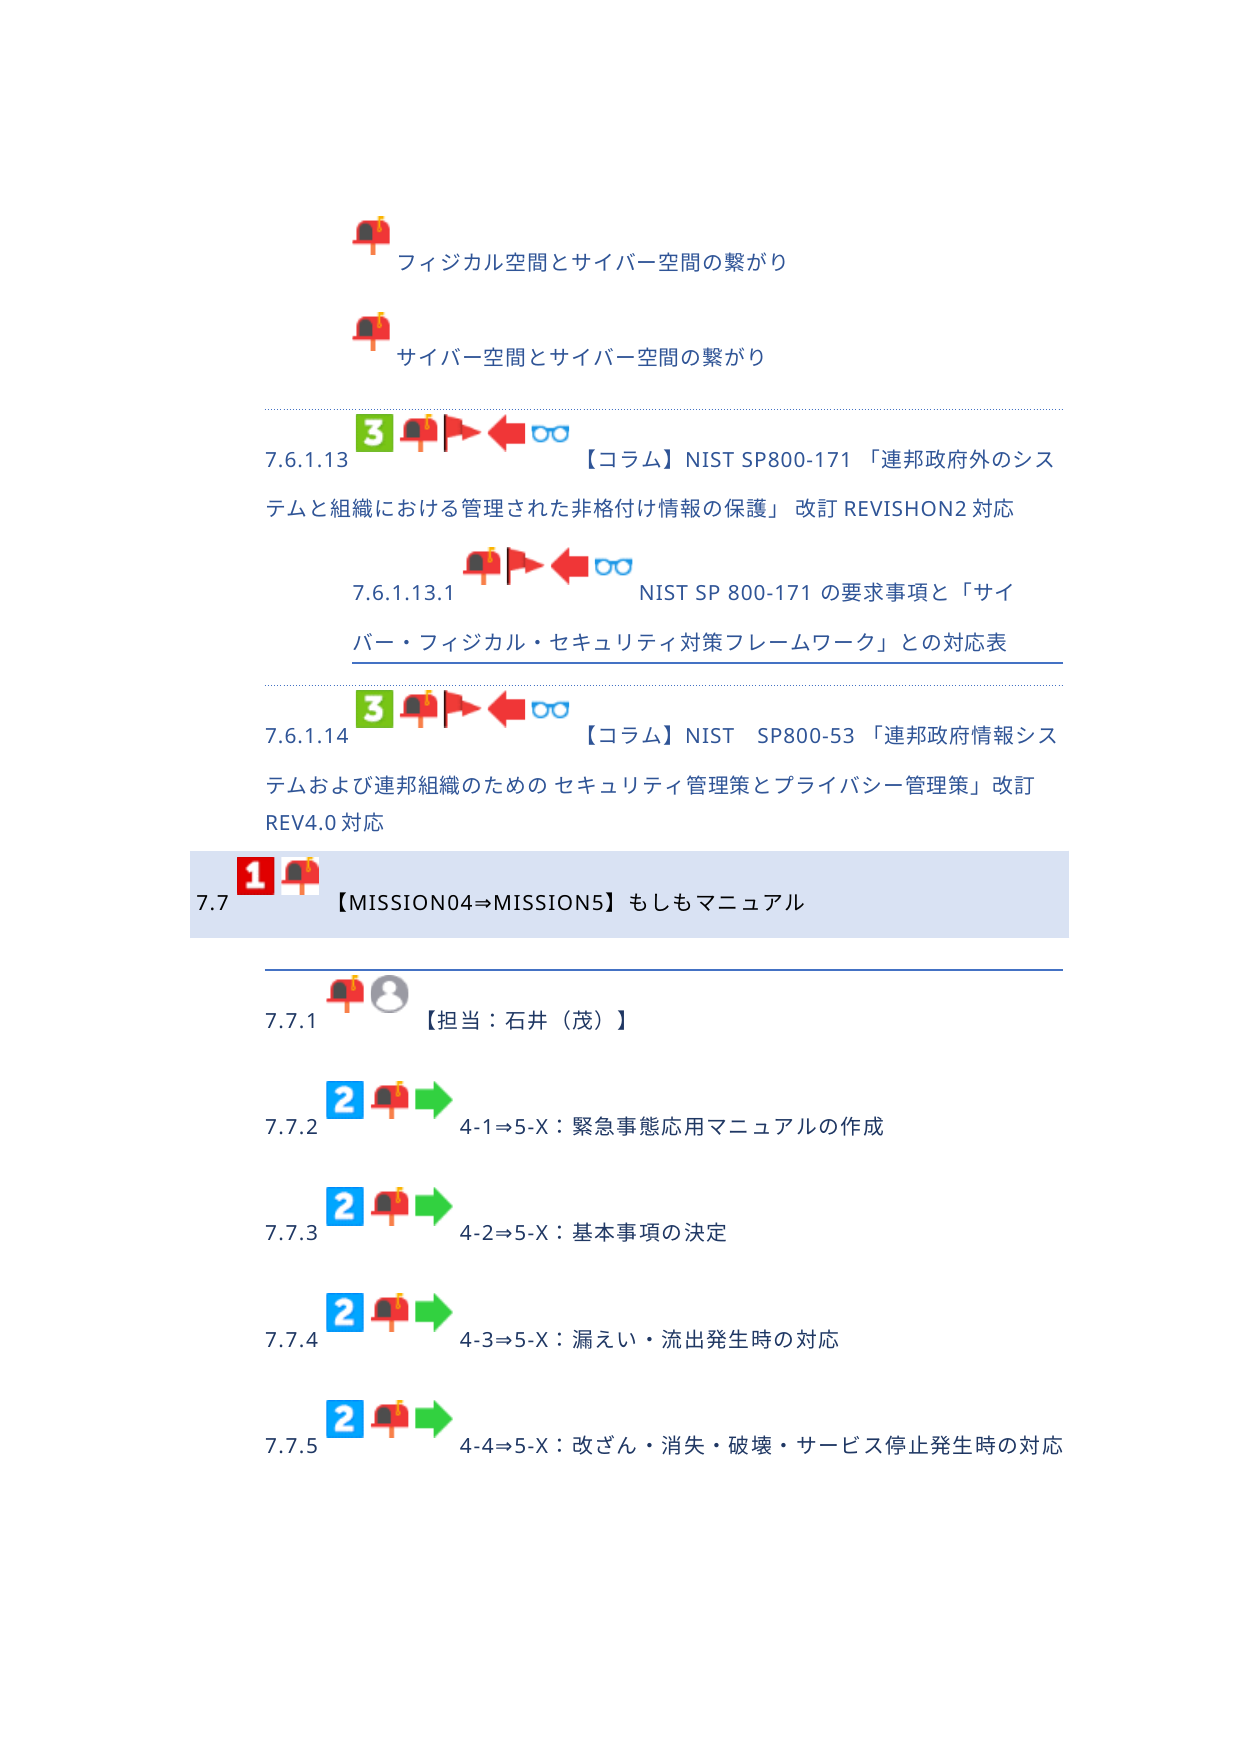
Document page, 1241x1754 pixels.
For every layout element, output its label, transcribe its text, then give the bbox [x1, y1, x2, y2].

text 4-2⇒5-X：基本事項の決定 [265, 1182, 1063, 1263]
picture [352, 216, 390, 255]
picture [487, 414, 526, 452]
picture [415, 1400, 453, 1438]
picture [355, 414, 394, 452]
text フィジカル空間とサイバー空間の繋がり [352, 217, 1063, 292]
picture [443, 414, 482, 452]
picture [370, 1400, 409, 1438]
text 4-1⇒5-X：緊急事態応用マニュアルの作成 [265, 1076, 1063, 1156]
text 【担当：石井（茂）】 [265, 971, 1063, 1050]
picture [531, 690, 570, 728]
picture [326, 1293, 364, 1332]
picture [506, 547, 545, 585]
picture [415, 1081, 453, 1119]
picture [370, 1081, 409, 1119]
text 4-4⇒5-X：改ざん・消失・破壊・サービス停止発生時の対応 [265, 1394, 1063, 1475]
picture [531, 414, 570, 452]
text サイバー空間とサイバー空間の繋がり [352, 313, 1063, 388]
picture [550, 547, 589, 585]
picture [237, 857, 275, 895]
text 【Mission04⇒Mission5】もしもマニュアル [196, 857, 1063, 932]
picture [399, 414, 438, 452]
picture [370, 1293, 409, 1332]
picture [352, 312, 390, 351]
text NIST SP 800-171 の要求事項と「サイバー・フィジカル・セキュリティ対策フレームワーク」との対応表 [352, 547, 1063, 662]
picture [326, 1400, 364, 1438]
text 【コラム】NIST SP800-171 「連邦政府外のシステムと組織における管理された非格付け情報の保護」 改訂Revishon2対応 [265, 408, 1063, 527]
text 4-3⇒5-X：漏えい・流出発生時の対応 [265, 1288, 1063, 1369]
picture [415, 1293, 453, 1332]
picture [462, 547, 501, 585]
picture [399, 690, 438, 728]
picture [326, 975, 364, 1013]
picture [370, 1187, 409, 1226]
picture [415, 1187, 453, 1226]
picture [487, 690, 526, 728]
picture [370, 975, 409, 1013]
picture [355, 690, 394, 728]
picture [326, 1081, 364, 1119]
picture [443, 690, 482, 728]
text 【コラム】NIST SP800-53 「連邦政府情報システムおよび連邦組織のための セキュリティ管理策とプライバシー管理策」改訂Rev4.0対応 [265, 684, 1063, 840]
picture [594, 547, 633, 585]
picture [281, 857, 319, 895]
picture [326, 1187, 364, 1226]
